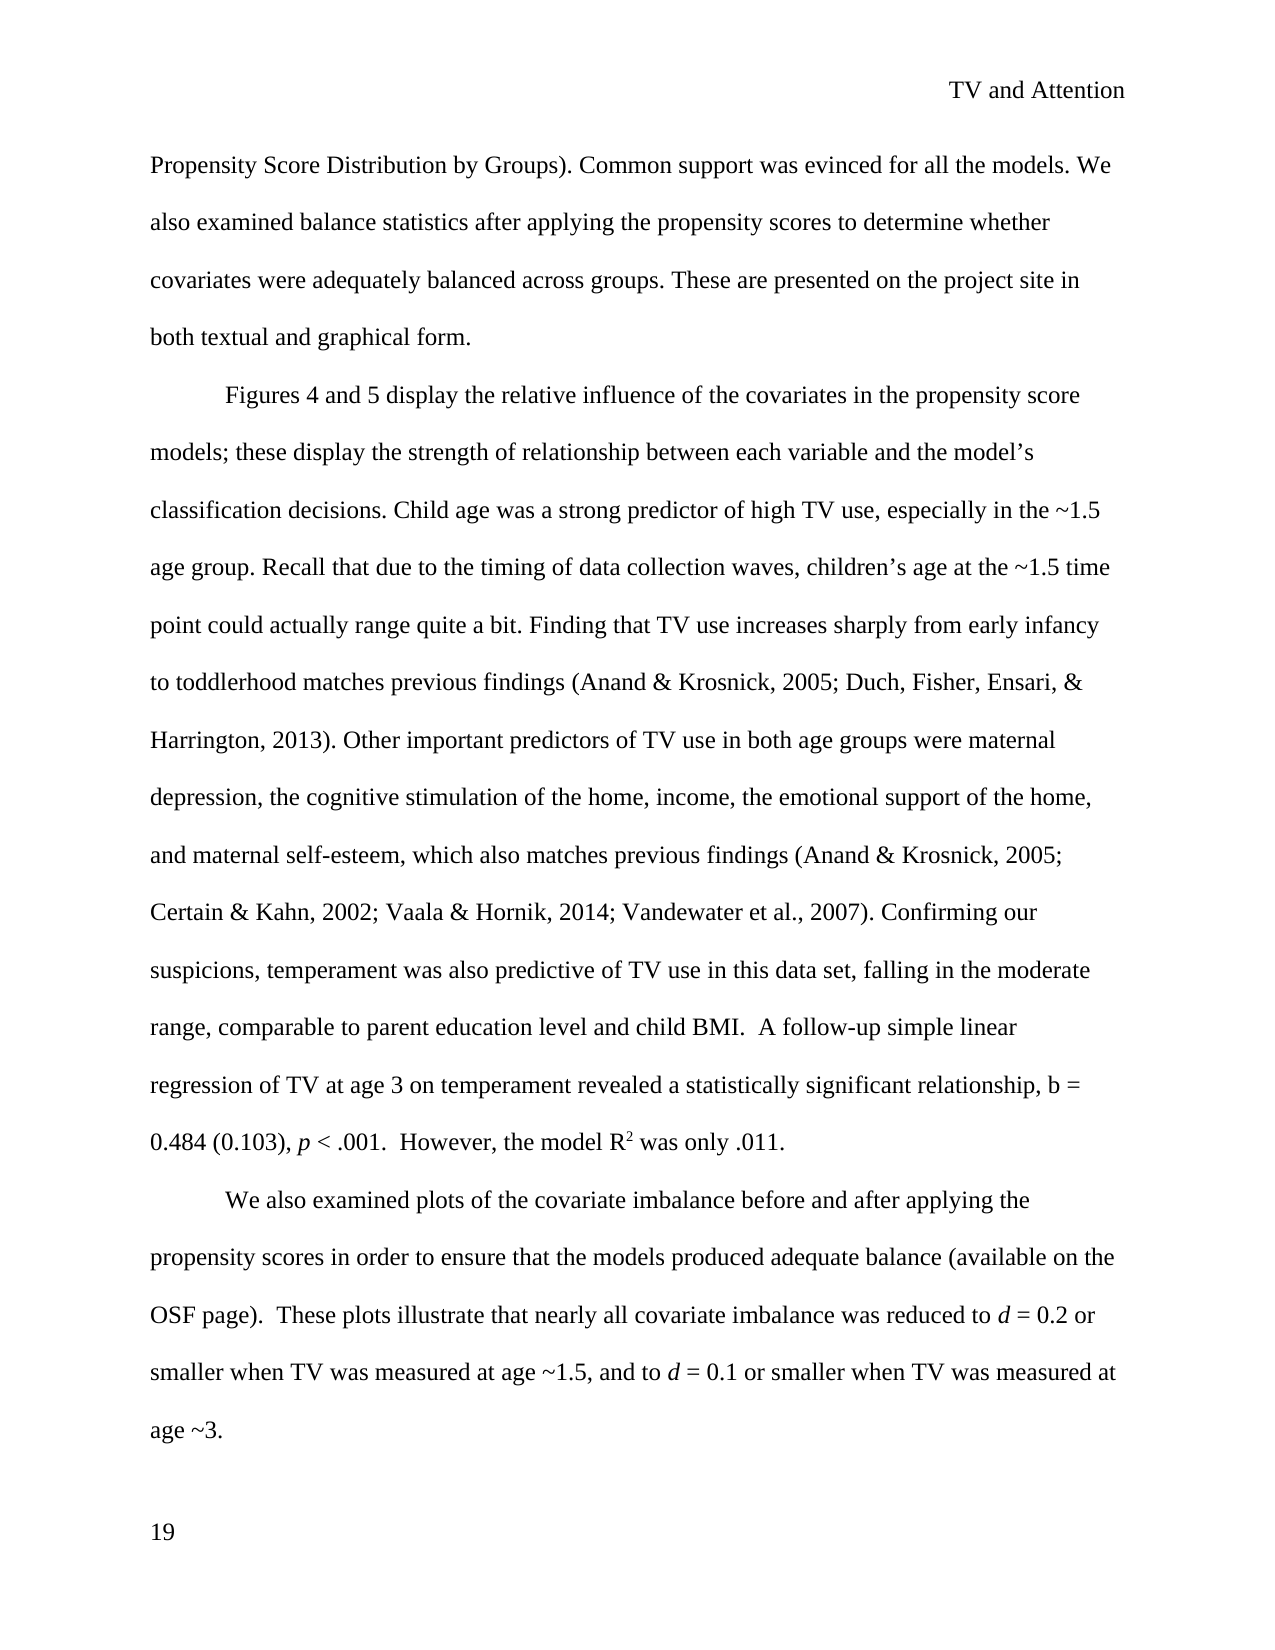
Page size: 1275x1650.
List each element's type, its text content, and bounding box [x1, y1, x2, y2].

text Figures 4 and 5 display the relative influence of the covariates in the propensity score models; these display the strength of relationship between each variable and the model’s classification decisions. Child age was a strong predictor of high TV use, especially in the ~1.5 age group. Recall that due to the timing of data collection waves, children’s age at the ~1.5 time point could actually range quite a bit. Finding that TV use increases sharply from early infancy to toddlerhood matches previous findings (Anand & Krosnick, 2005; Duch, Fisher, Ensari, & Harrington, 2013). Other important predictors of TV use in both age groups were maternal depression, the cognitive stimulation of the home, income, the emotional support of the home, and maternal self-esteem, which also matches previous findings (Anand & Krosnick, 2005; Certain & Kahn, 2002; Vaala & Hornik, 2014; Vandewater et al., 2007). Confirming our suspicions, temperament was also predictive of TV use in this data set, falling in the moderate range, comparable to parent education level and child BMI. A follow-up simple linear regression of TV at age 3 on temperament revealed a statistically significant relationship, b = 0.484 (0.103), p < .001. However, the model R2 was only .011. [150, 380, 1125, 1156]
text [150, 150, 1125, 351]
text We also examined plots of the covariate imbalance before and after applying the propensity scores in order to ensure that the models produced adequate balance (available on the OSF page). These plots illustrate that nearly all covariate imbalance was reduced to d = 0.2 or smaller when TV was measured at age ~1.5, and to d = 0.1 or smaller when TV was measured at age ~3. [150, 1185, 1125, 1444]
